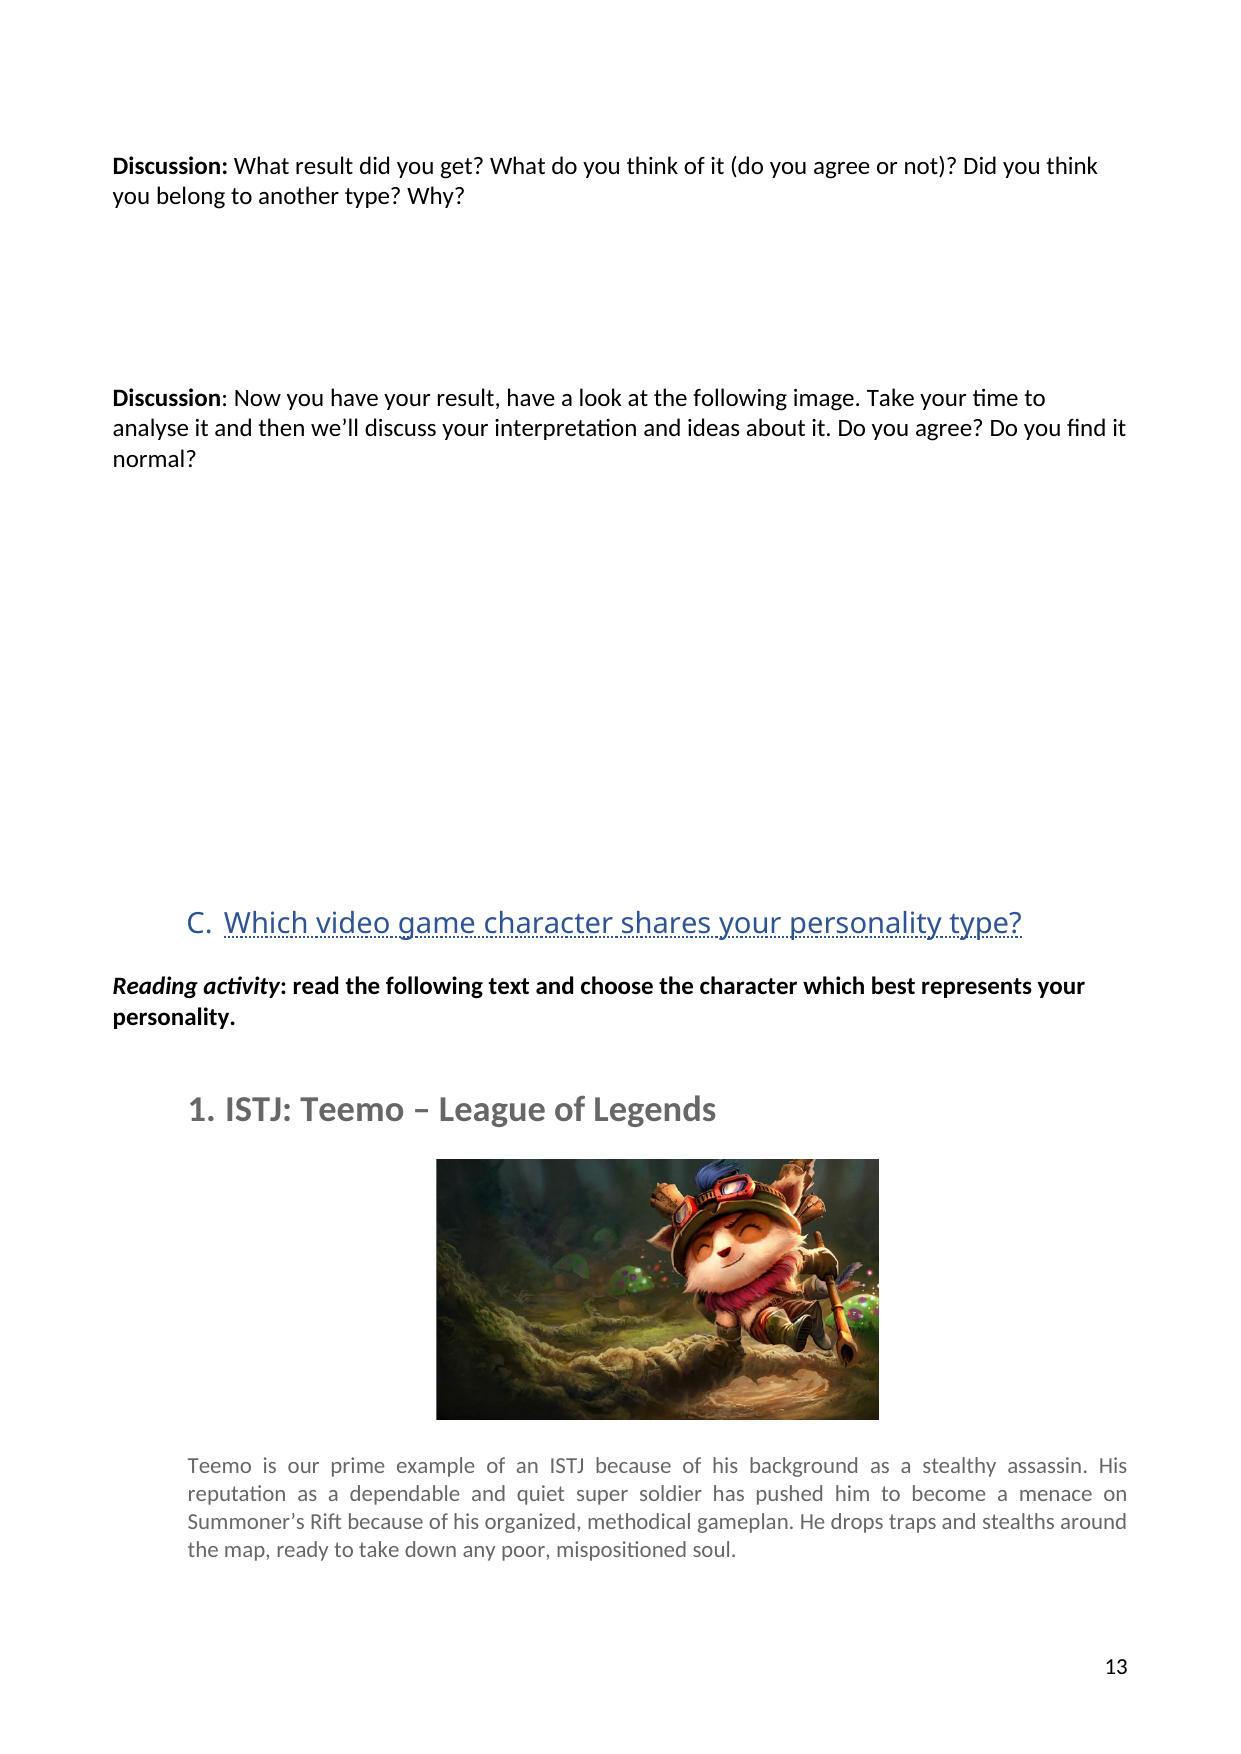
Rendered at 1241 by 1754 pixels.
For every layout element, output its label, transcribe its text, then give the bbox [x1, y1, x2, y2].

text Reading activity: read the following text and choose the character which best represents your personality. [112, 970, 1128, 1031]
text Discussion: What result did you get? What do you think of it (do you agree or not)? Did you think you belong to another type? Why? [112, 150, 1128, 211]
picture [436, 1159, 879, 1420]
list ISTJ: Teemo – League of Legends [187, 1086, 1128, 1131]
text Discussion: Now you have your result, have a look at the following image. Take your time to analyse it and then we’ll discuss your interpretation and ideas about it. Do you agree? Do you find it normal? [112, 382, 1128, 473]
subtitle Which video game character shares your personality type? [186, 903, 1128, 942]
text Teemo is our prime example of an ISTJ because of his background as a stealthy assassin. His reputation as a dependable and quiet super soldier has pushed him to become a menace on Summoner’s Rift because of his organized, methodical gameplan. He drops traps and stealths around the map, ready to take down any poor, mispositioned soul. [187, 1451, 1128, 1563]
